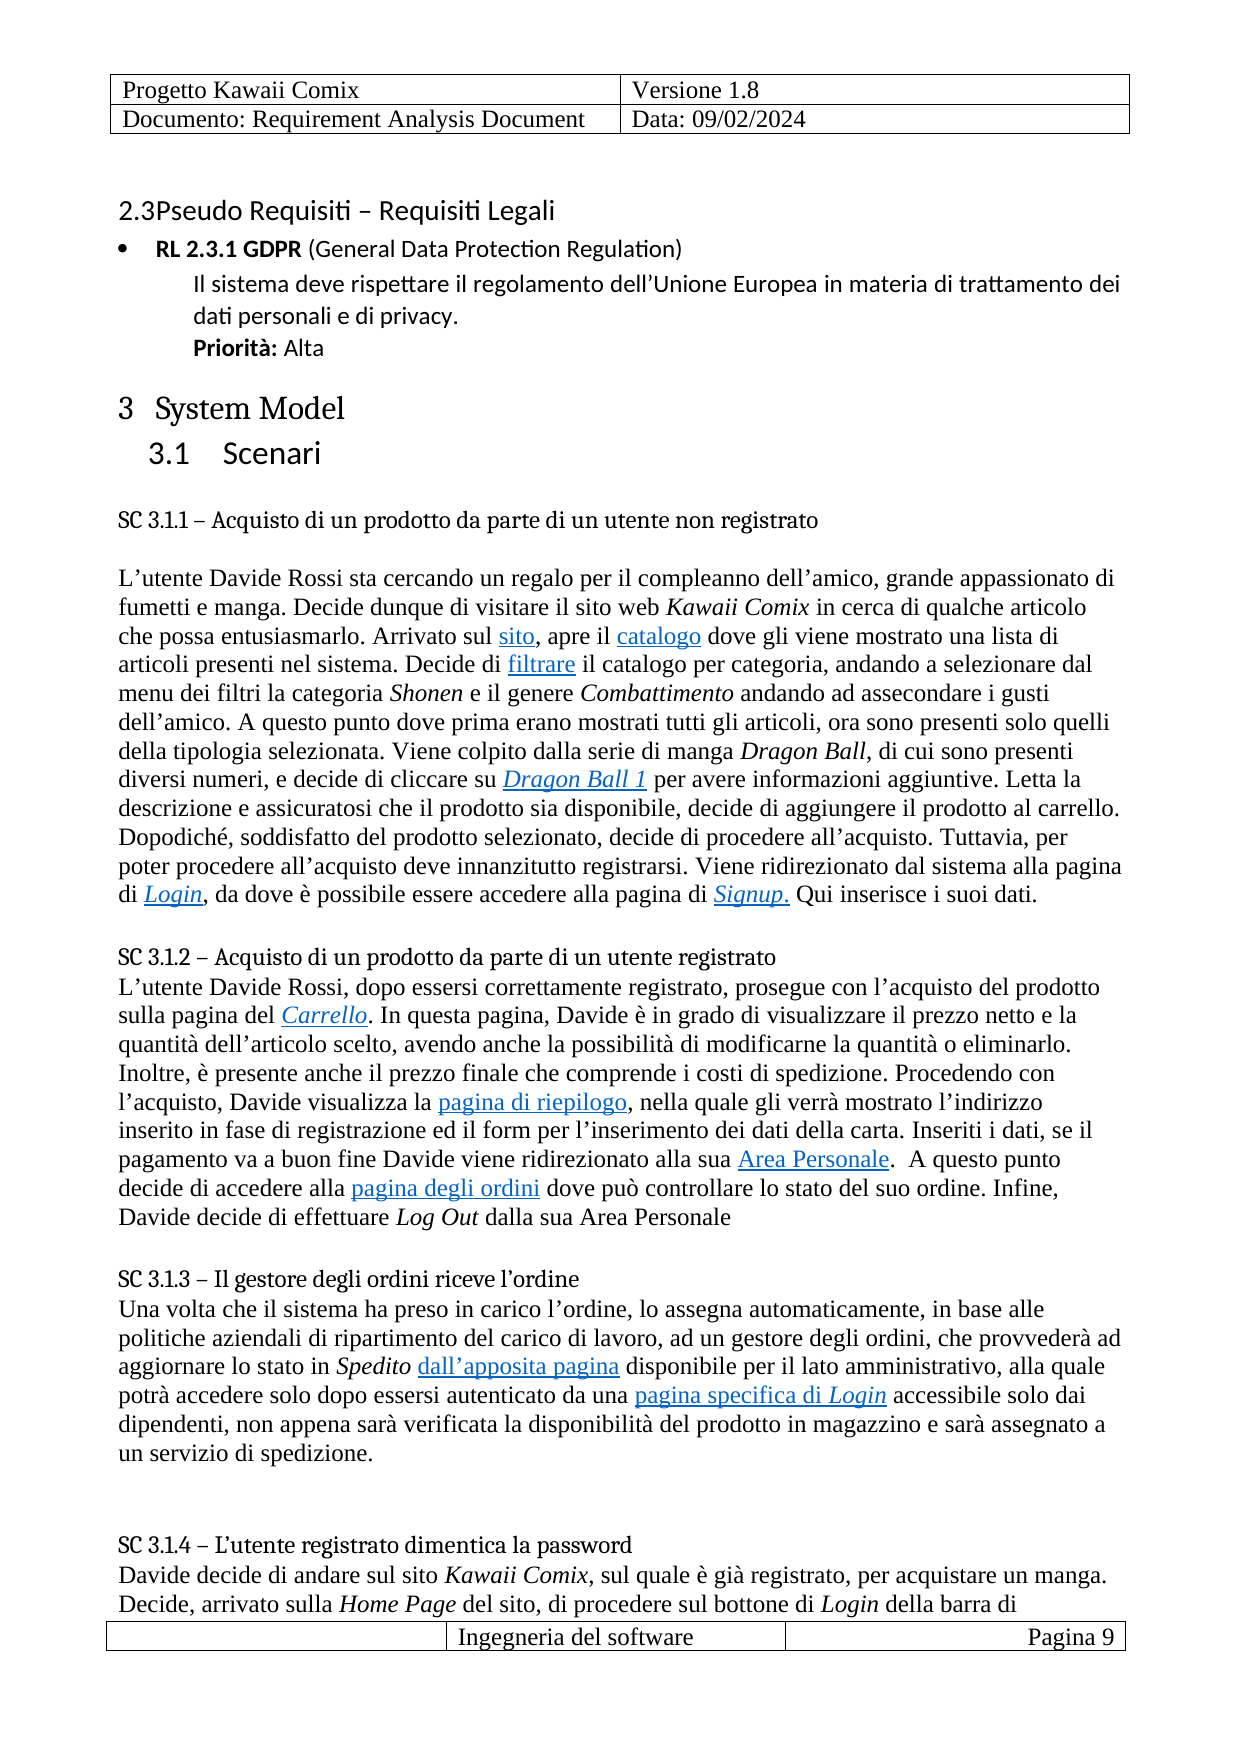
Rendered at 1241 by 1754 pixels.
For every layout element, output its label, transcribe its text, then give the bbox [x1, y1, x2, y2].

list Il sistema deve rispettare il regolamento dell’Unione Europea in materia di trattamento dei dati personali e di privacy. [193, 268, 1122, 331]
subtitle SC 3.1.3 – Il gestore degli ordini riceve l’ordine [118, 1265, 1122, 1294]
list Priorità: Alta [193, 332, 1122, 363]
subtitle System Model [118, 390, 1122, 428]
subtitle SC 3.1.4 – L’utente registrato dimentica la password [118, 1531, 1122, 1560]
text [118, 1560, 1122, 1618]
subtitle SC 3.1.2 – Acquisto di un prodotto da parte di un utente registrato [118, 943, 1122, 972]
subtitle SC 3.1.1 – Acquisto di un prodotto da parte di un utente non registrato [118, 506, 1122, 534]
text Una volta che il sistema ha preso in carico l’ordine, lo assegna automaticamente, in base alle politiche aziendali di ripartimento del carico di lavoro, ad un gestore degli ordini, che provvederà ad aggiornare lo stato in Spedito dall’apposita pagina disponibile per il lato amministrativo, alla quale potrà accedere solo dopo essersi autenticato da una pagina specifica di Login accessibile solo dai dipendenti, non appena sarà verificata la disponibilità del prodotto in magazzino e sarà assegnato a un servizio di spedizione. [118, 1294, 1122, 1466]
text L’utente Davide Rossi sta cercando un regalo per il compleanno dell’amico, grande appassionato di fumetti e manga. Decide dunque di visitare il sito web Kawaii Comix in cerca di qualche articolo che possa entusiasmarlo. Arrivato sul sito, apre il catalogo dove gli viene mostrato una lista di articoli presenti nel sistema. Decide di filtrare il catalogo per categoria, andando a selezionare dal menu dei filtri la categoria Shonen e il genere Combattimento andando ad assecondare i gusti dell’amico. A questo punto dove prima erano mostrati tutti gli articoli, ora sono presenti solo quelli della tipologia selezionata. Viene colpito dalla serie di manga Dragon Ball, di cui sono presenti diversi numeri, e decide di cliccare su Dragon Ball 1 per avere informazioni aggiuntive. Letta la descrizione e assicuratosi che il prodotto sia disponibile, decide di aggiungere il prodotto al carrello. Dopodiché, soddisfatto del prodotto selezionato, decide di procedere all’acquisto. Tuttavia, per poter procedere all’acquisto deve innanzitutto registrarsi. Viene ridirezionato dal sistema alla pagina di Login, da dove è possibile essere accedere alla pagina di Signup. Qui inserisce i suoi dati. [118, 563, 1122, 908]
subtitle Scenari [148, 432, 1122, 473]
list RL 2.3.1 GDPR (General Data Protection Regulation) [118, 233, 1122, 263]
text L’utente Davide Rossi, dopo essersi correttamente registrato, prosegue con l’acquisto del prodotto sulla pagina del Carrello. In questa pagina, Davide è in grado di visualizzare il prezzo netto e la quantità dell’articolo scelto, avendo anche la possibilità di modificarne la quantità o eliminarlo. Inoltre, è presente anche il prezzo finale che comprende i costi di spedizione. Procedendo con l’acquisto, Davide visualizza la pagina di riepilogo, nella quale gli verrà mostrato l’indirizzo inserito in fase di registrazione ed il form per l’inserimento dei dati della carta. Inseriti i dati, se il pagamento va a buon fine Davide viene ridirezionato alla sua Area Personale. A questo punto decide di accedere alla pagina degli ordini dove può controllare lo stato del suo ordine. Infine, Davide decide di effettuare Log Out dalla sua Area Personale [118, 972, 1122, 1231]
list Pseudo Requisiti – Requisiti Legali [118, 192, 1122, 227]
